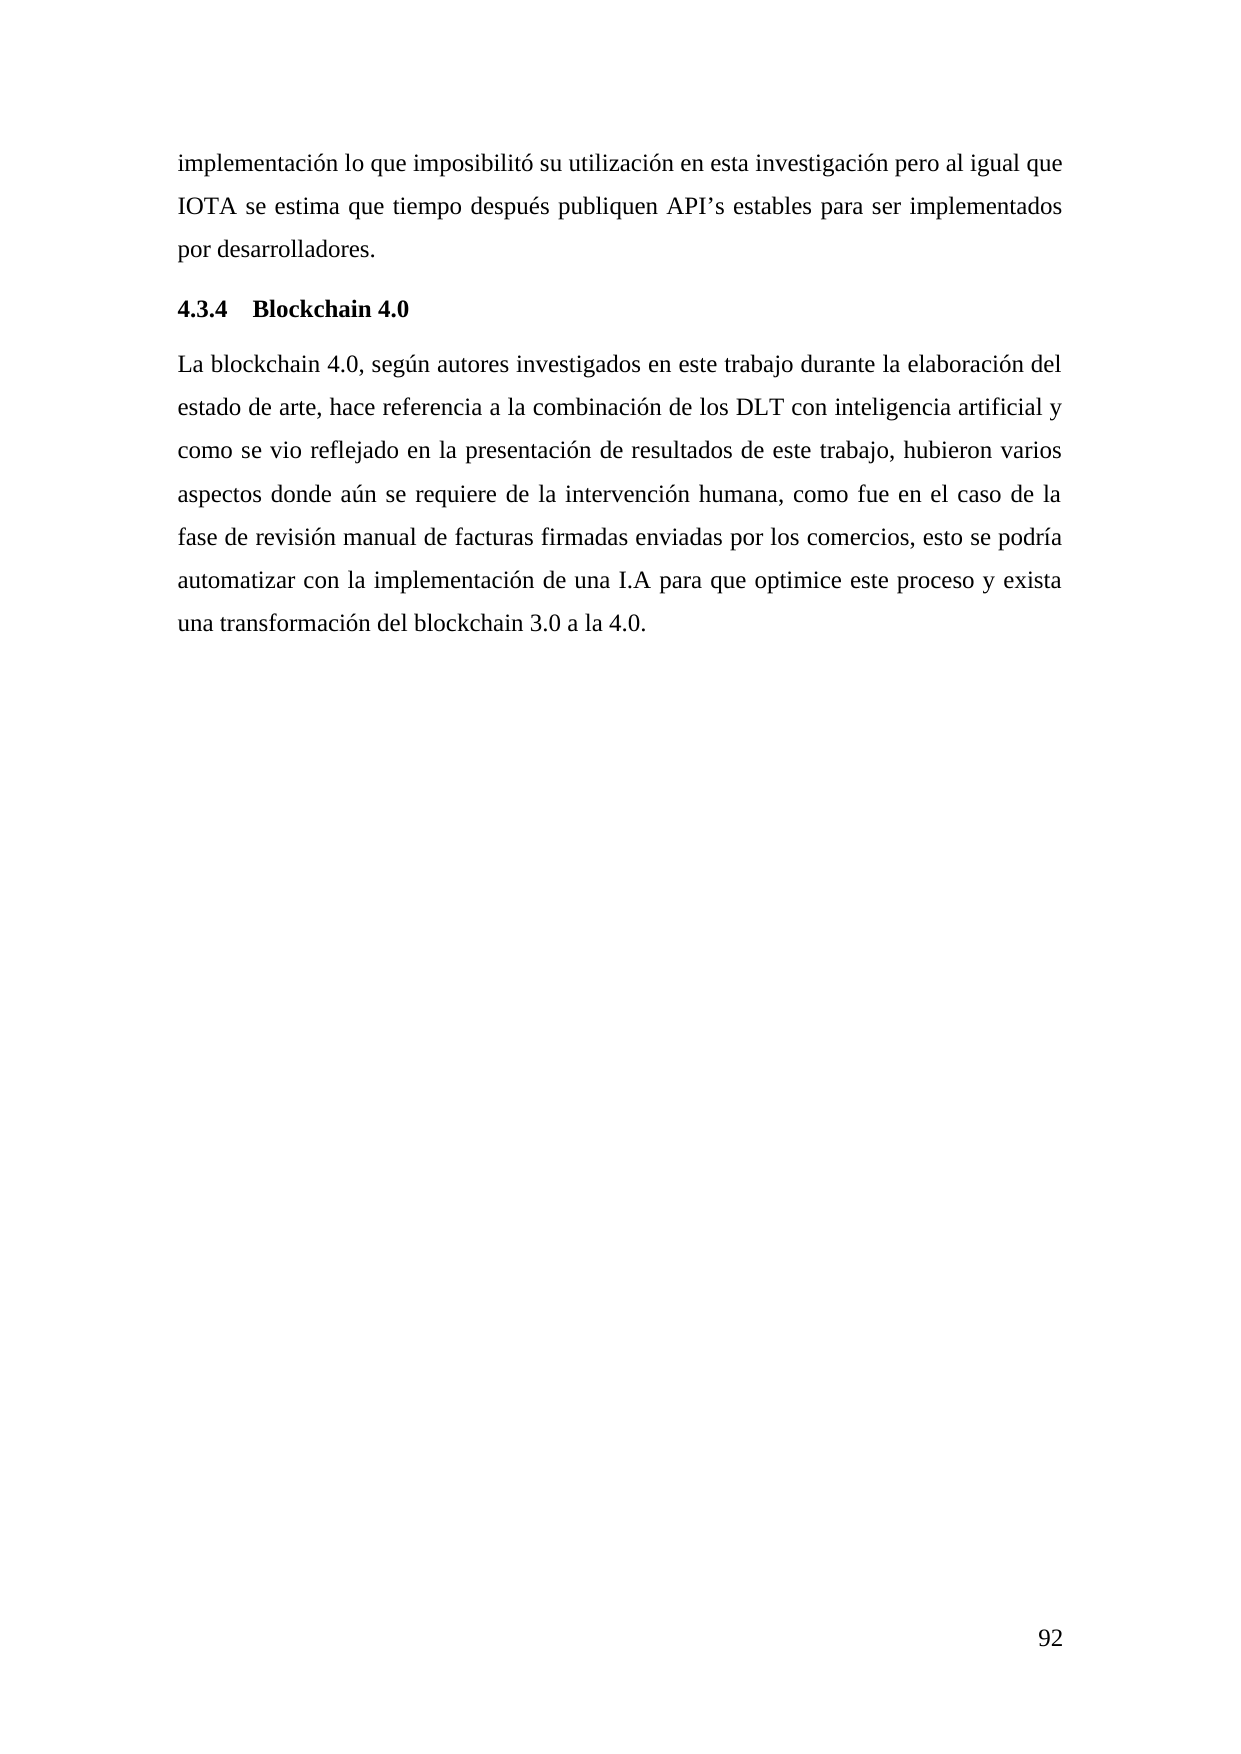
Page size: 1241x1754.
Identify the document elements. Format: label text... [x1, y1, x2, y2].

list Blockchain 4.0 [177, 294, 1063, 322]
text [177, 148, 1063, 263]
text La blockchain 4.0, según autores investigados en este trabajo durante la elaboración del estado de arte, hace referencia a la combinación de los DLT con inteligencia artificial y como se vio reflejado en la presentación de resultados de este trabajo, hubieron varios aspectos donde aún se requiere de la intervención humana, como fue en el caso de la fase de revisión manual de facturas firmadas enviadas por los comercios, esto se podría automatizar con la implementación de una I.A para que optimice este proceso y exista una transformación del blockchain 3.0 a la 4.0. [177, 349, 1063, 637]
